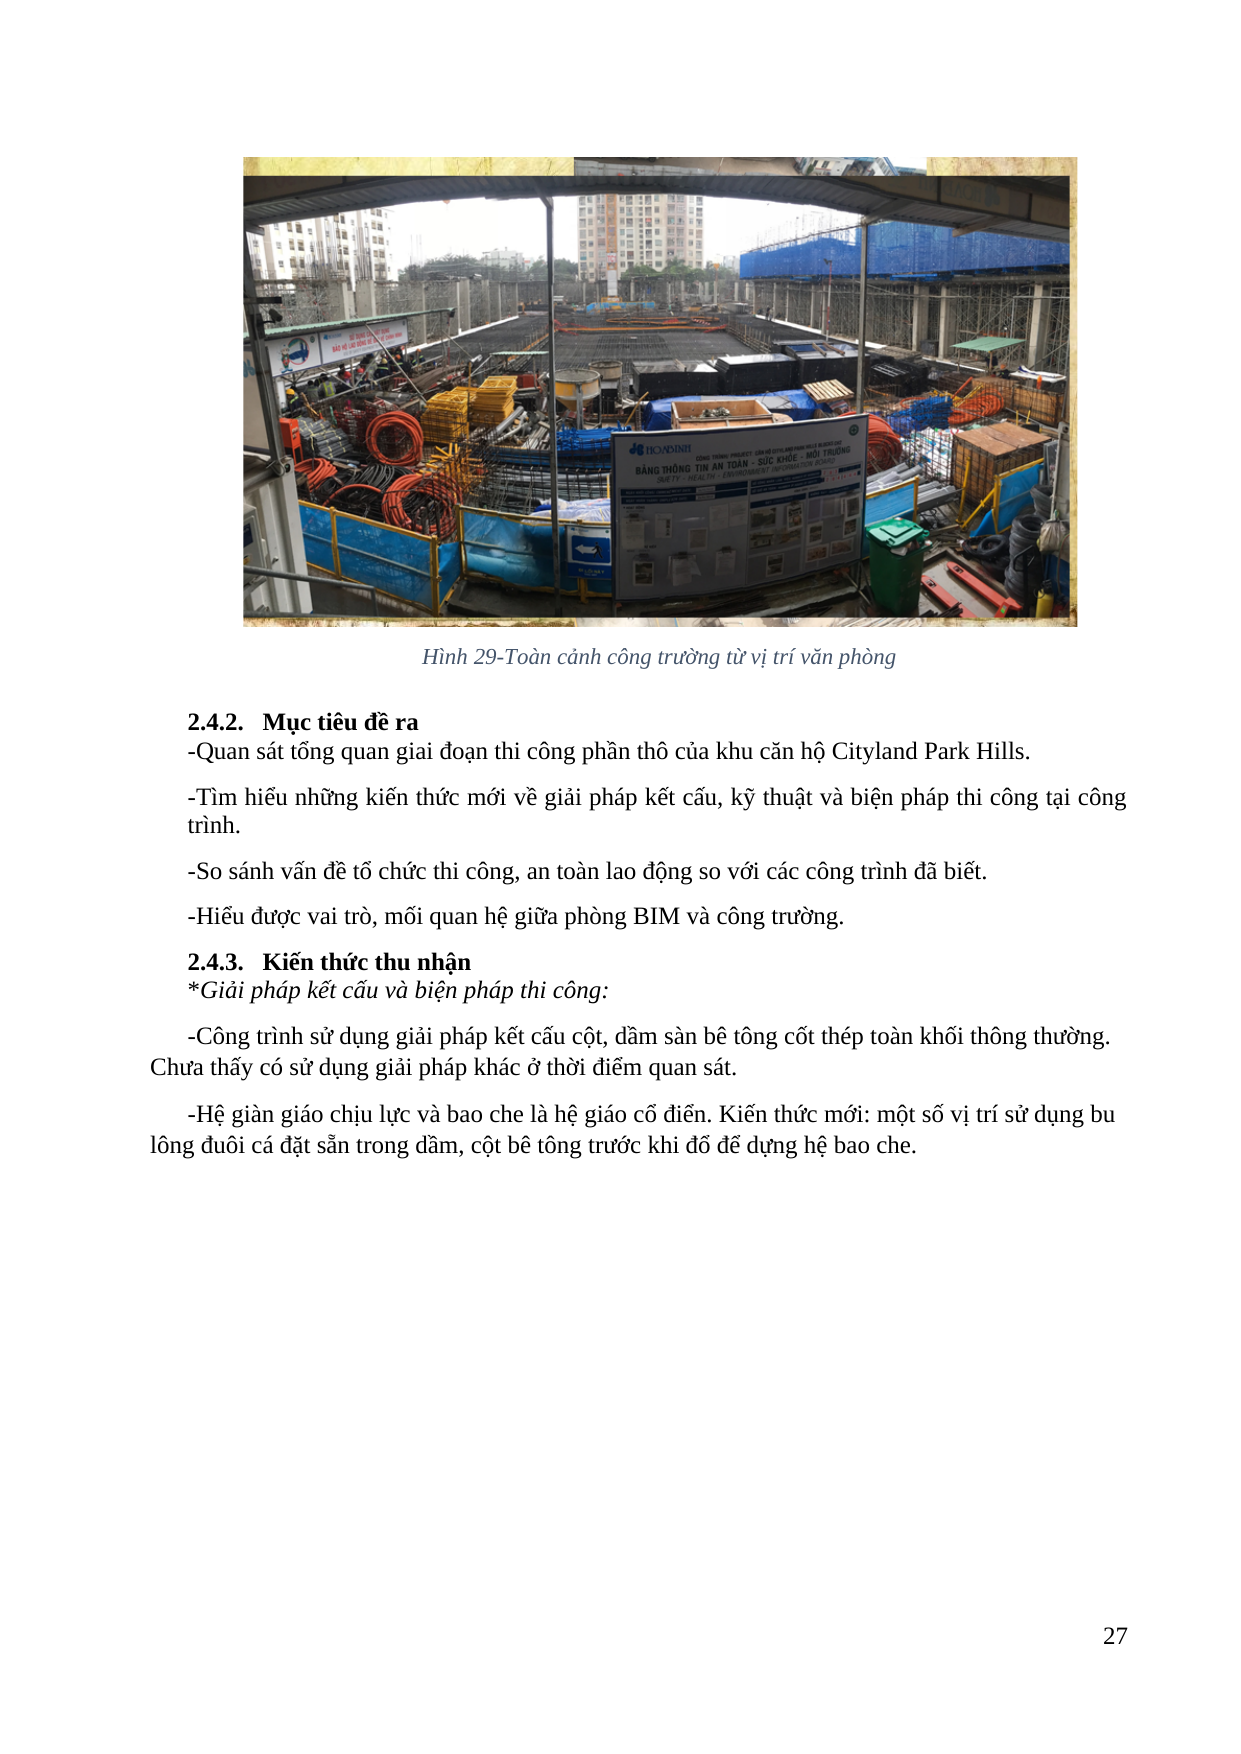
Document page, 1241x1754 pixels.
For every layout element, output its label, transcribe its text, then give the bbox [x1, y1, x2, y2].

text -Quan sát tổng quan giai đoạn thi công phần thô của khu căn hộ Cityland Park Hills. [187, 736, 1128, 765]
text -Công trình sử dụng giải pháp kết cấu cột, dầm sàn bê tông cốt thép toàn khối thông thường. Chưa thấy có sử dụng giải pháp khác ở thời điểm quan sát. [150, 1021, 1128, 1081]
text *Giải pháp kết cấu và biện pháp thi công: [187, 975, 1128, 1004]
picture [243, 157, 1078, 627]
subtitle Kiến thức thu nhận [187, 947, 1128, 975]
text -Tìm hiểu những kiến thức mới về giải pháp kết cấu, kỹ thuật và biện pháp thi công tại công trình. [187, 782, 1128, 839]
text -Hệ giàn giáo chịu lực và bao che là hệ giáo cổ điển. Kiến thức mới: một số vị trí sử dụng bu lông đuôi cá đặt sẵn trong dầm, cột bê tông trước khi đổ để dựng hệ bao che. [150, 1099, 1128, 1159]
text -So sánh vấn đề tổ chức thi công, an toàn lao động so với các công trình đã biết. [187, 856, 1128, 884]
subtitle Mục tiêu đề ra [187, 707, 1128, 736]
text -Hiểu được vai trò, mối quan hệ giữa phòng BIM và công trường. [187, 901, 1128, 930]
